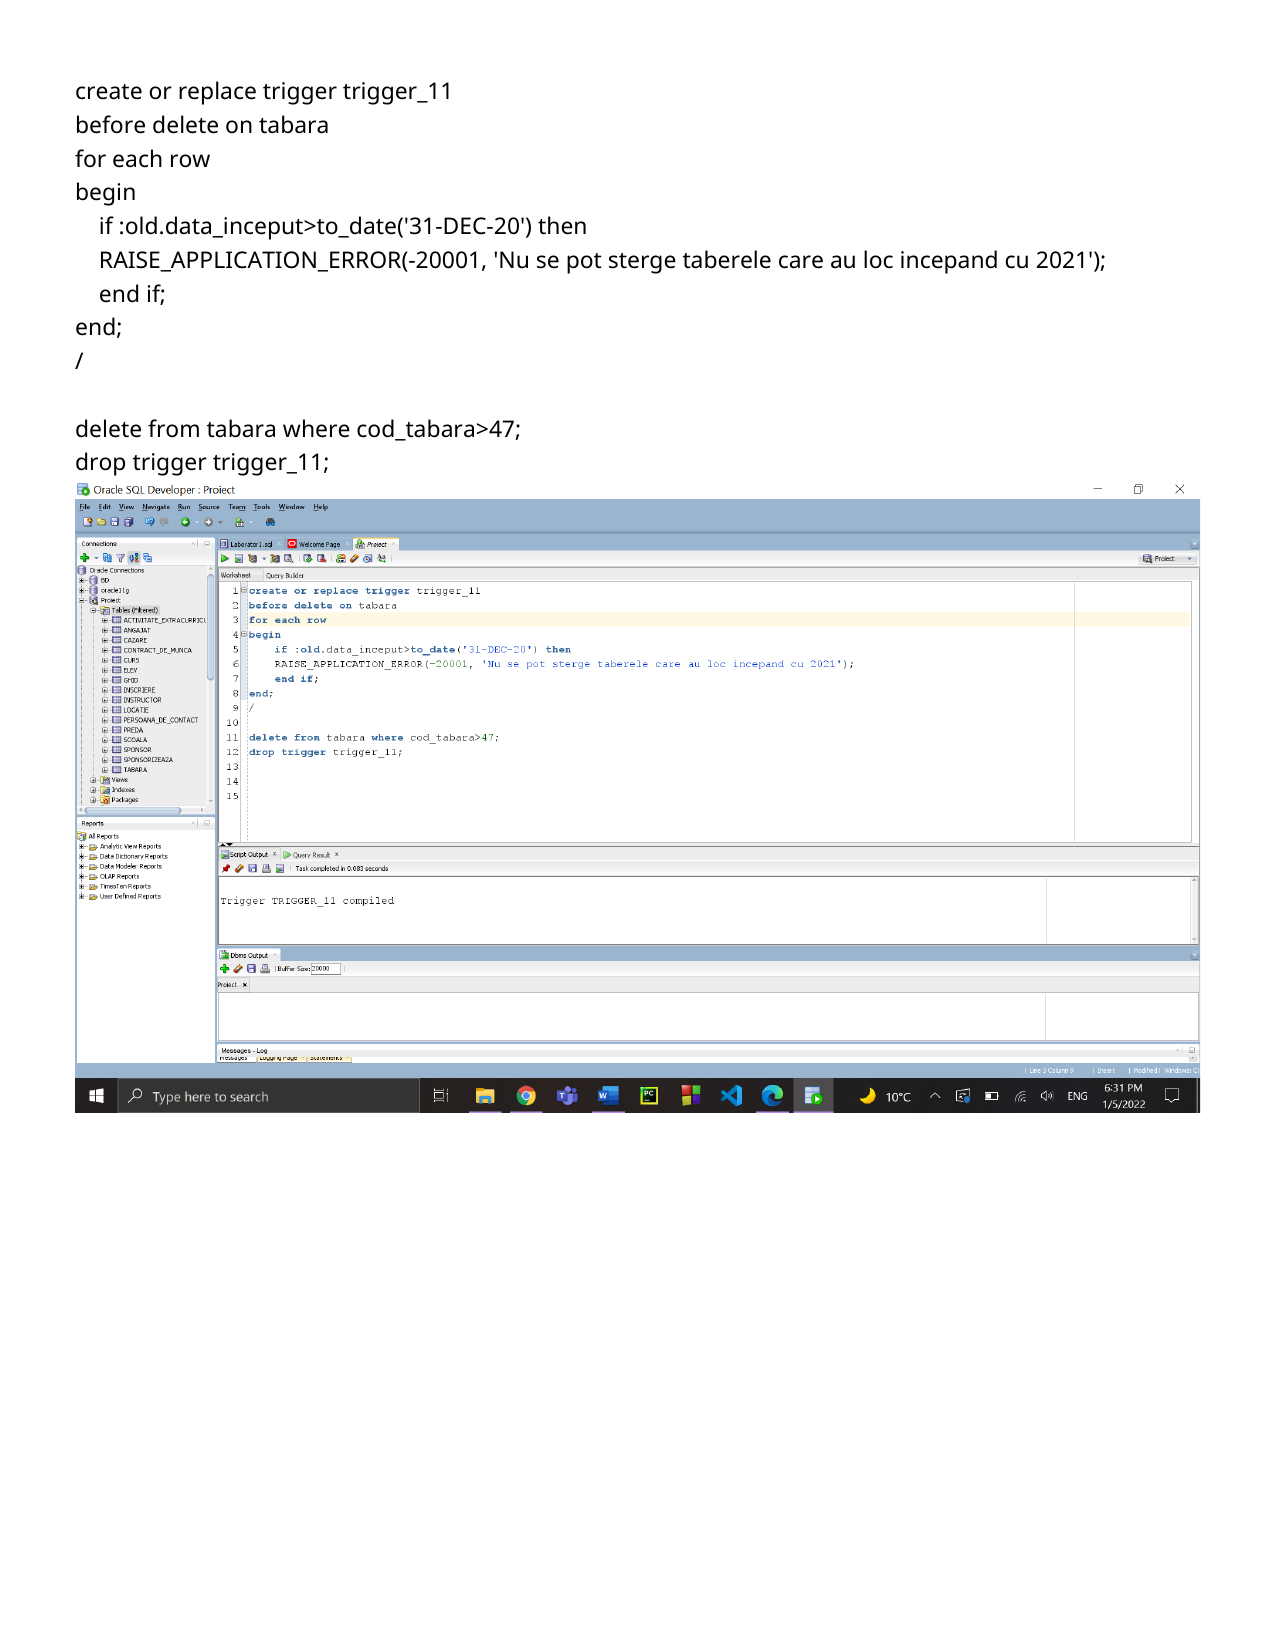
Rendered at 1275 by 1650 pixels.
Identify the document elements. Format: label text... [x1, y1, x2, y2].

text begin [75, 176, 1200, 207]
text RAISE_APPLICATION_ERROR(-20001, 'Nu se pot sterge taberele care au loc incepand cu 2021'); [75, 244, 1200, 275]
text if :old.data_inceput>to_date('31-DEC-20') then [75, 210, 1200, 241]
text create or replace trigger trigger_11 [75, 75, 1200, 106]
text delete from tabara where cod_tabara>47; [75, 412, 1200, 444]
picture [75, 480, 1200, 1113]
text end if; [75, 277, 1200, 309]
text for each row [75, 142, 1200, 174]
text end; [75, 311, 1200, 342]
text before delete on tabara [75, 109, 1200, 140]
text drop trigger trigger_11; [75, 446, 1200, 477]
text / [75, 345, 1200, 376]
